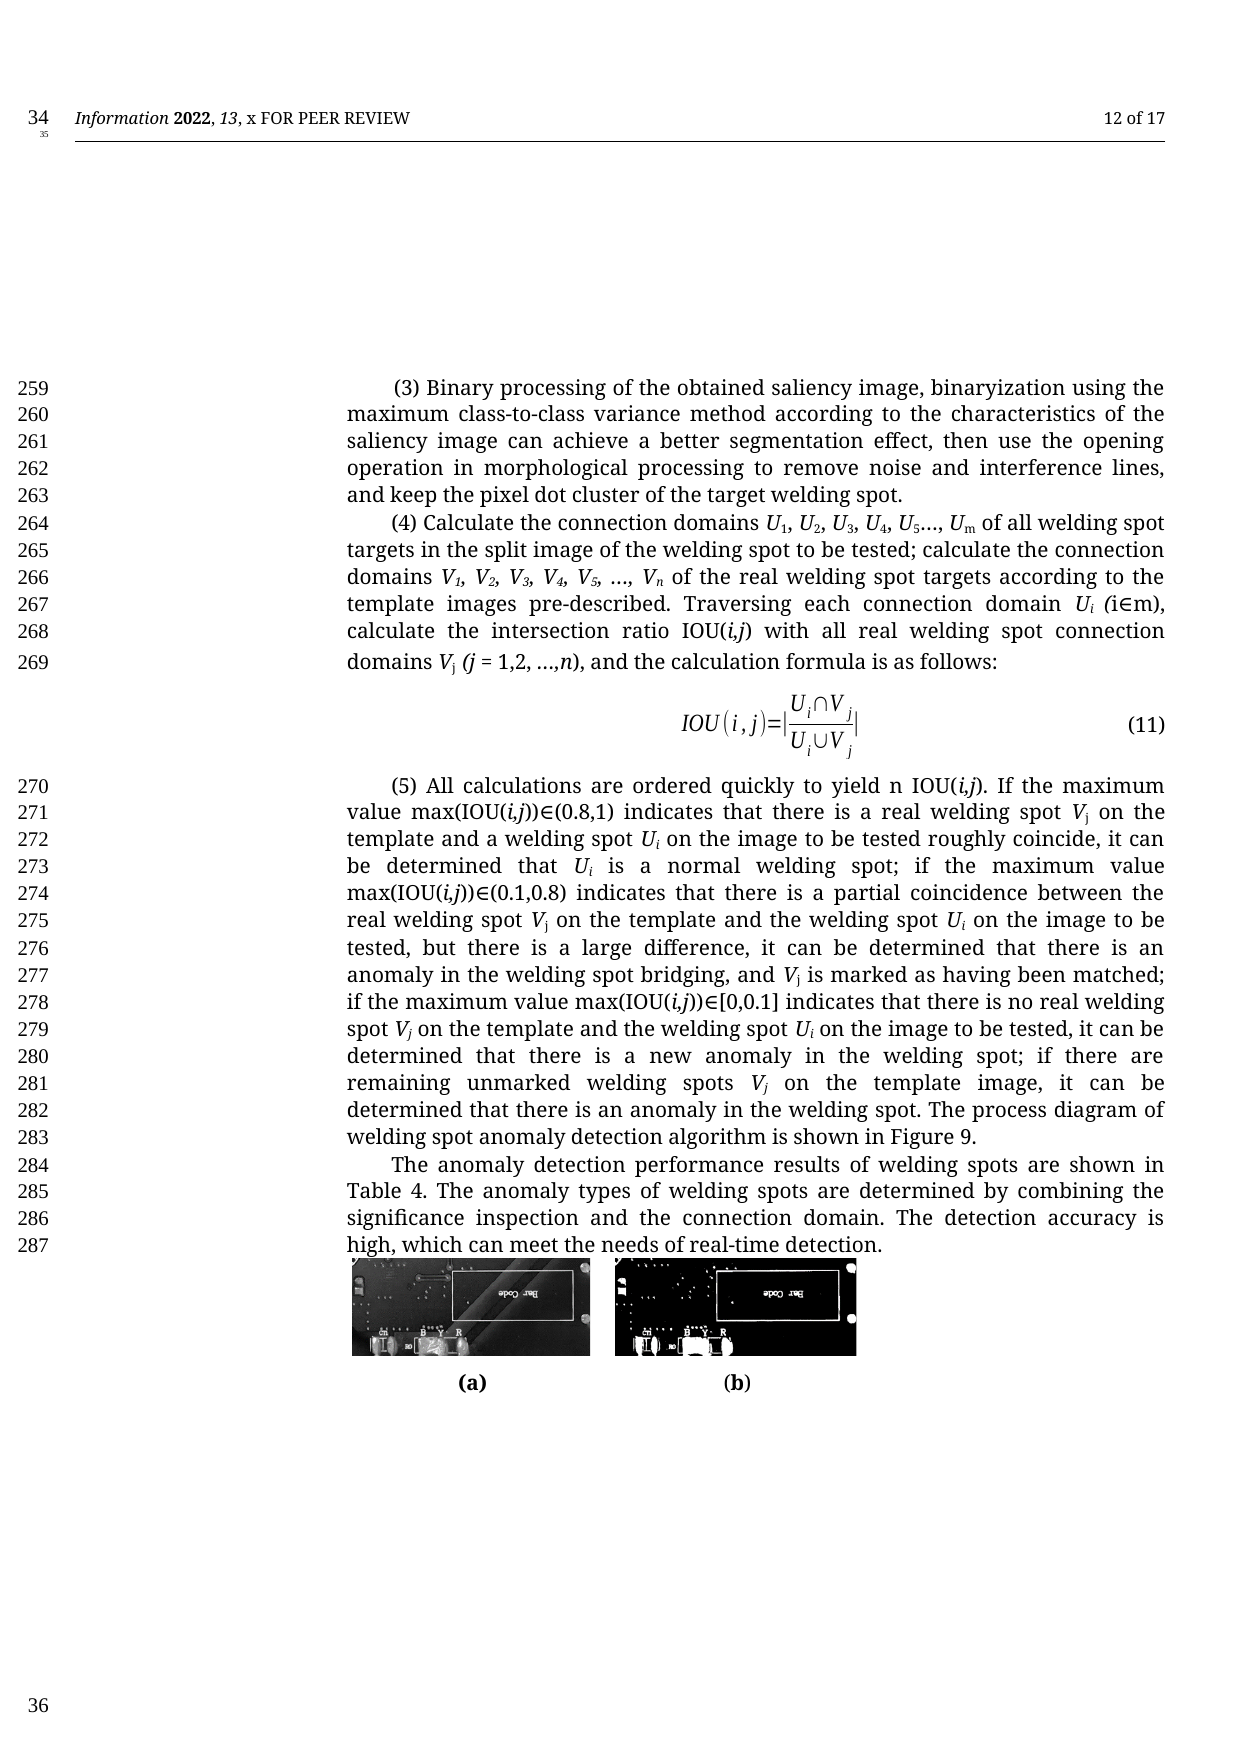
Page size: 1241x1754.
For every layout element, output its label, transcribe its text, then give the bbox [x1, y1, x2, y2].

text The anomaly detection performance results of welding spots are shown in Table 4. The anomaly types of welding spots are determined by combining the significance inspection and the connection domain. The detection accuracy is high, which can meet the needs of real-time detection. [347, 1151, 1165, 1259]
table_header [341, 1259, 604, 1368]
picture [615, 1258, 857, 1356]
picture [352, 1258, 590, 1356]
text (5) All calculations are ordered quickly to yield n IOU(i,j). If the maximum value max(IOU(i,j))∈(0.8,1) indicates that there is a real welding spot Vj on the template and a welding spot Ui on the image to be tested roughly coincide, it can be determined that Ui is a normal welding spot; if the maximum value max(IOU(i,j))∈(0.1,0.8) indicates that there is a partial coincidence between the real welding spot Vj on the template and the welding spot Ui on the image to be tested, but there is a large difference, it can be determined that there is an anomaly in the welding spot bridging, and Vj is marked as having been matched; if the maximum value max(IOU(i,j))∈[0,0.1] indicates that there is no real welding spot Vj on the template and the welding spot Ui on the image to be tested, it can be determined that there is a new anomaly in the welding spot; if there are remaining unmarked welding spots Vj on the template image, it can be determined that there is an anomaly in the welding spot. The process diagram of welding spot anomaly detection algorithm is shown in Figure 9. [347, 772, 1165, 1151]
table_cell (a) [341, 1368, 604, 1396]
table_header [604, 1259, 870, 1368]
table_cell (b) [604, 1368, 870, 1396]
table_header [347, 677, 1120, 772]
text (4) Calculate the connection domains U1, U2, U3, U4, U5…, Um of all welding spot targets in the split image of the welding spot to be tested; calculate the connection domains V1, V2, V3, V4, V5, …, Vn of the real welding spot targets according to the template images pre-described. Traversing each connection domain Ui (i∈m), calculate the intersection ratio IOU(i,j) with all real welding spot connection domains Vj (j = 1,2, …,n), and the calculation formula is as follows: [347, 509, 1165, 677]
text (3) Binary processing of the obtained saliency image, binaryization using the maximum class-to-class variance method according to the characteristics of the saliency image can achieve a better segmentation effect, then use the opening operation in morphological processing to remove noise and interference lines, and keep the pixel dot cluster of the target welding spot. [347, 374, 1165, 509]
table_header (11) [1120, 677, 1165, 772]
